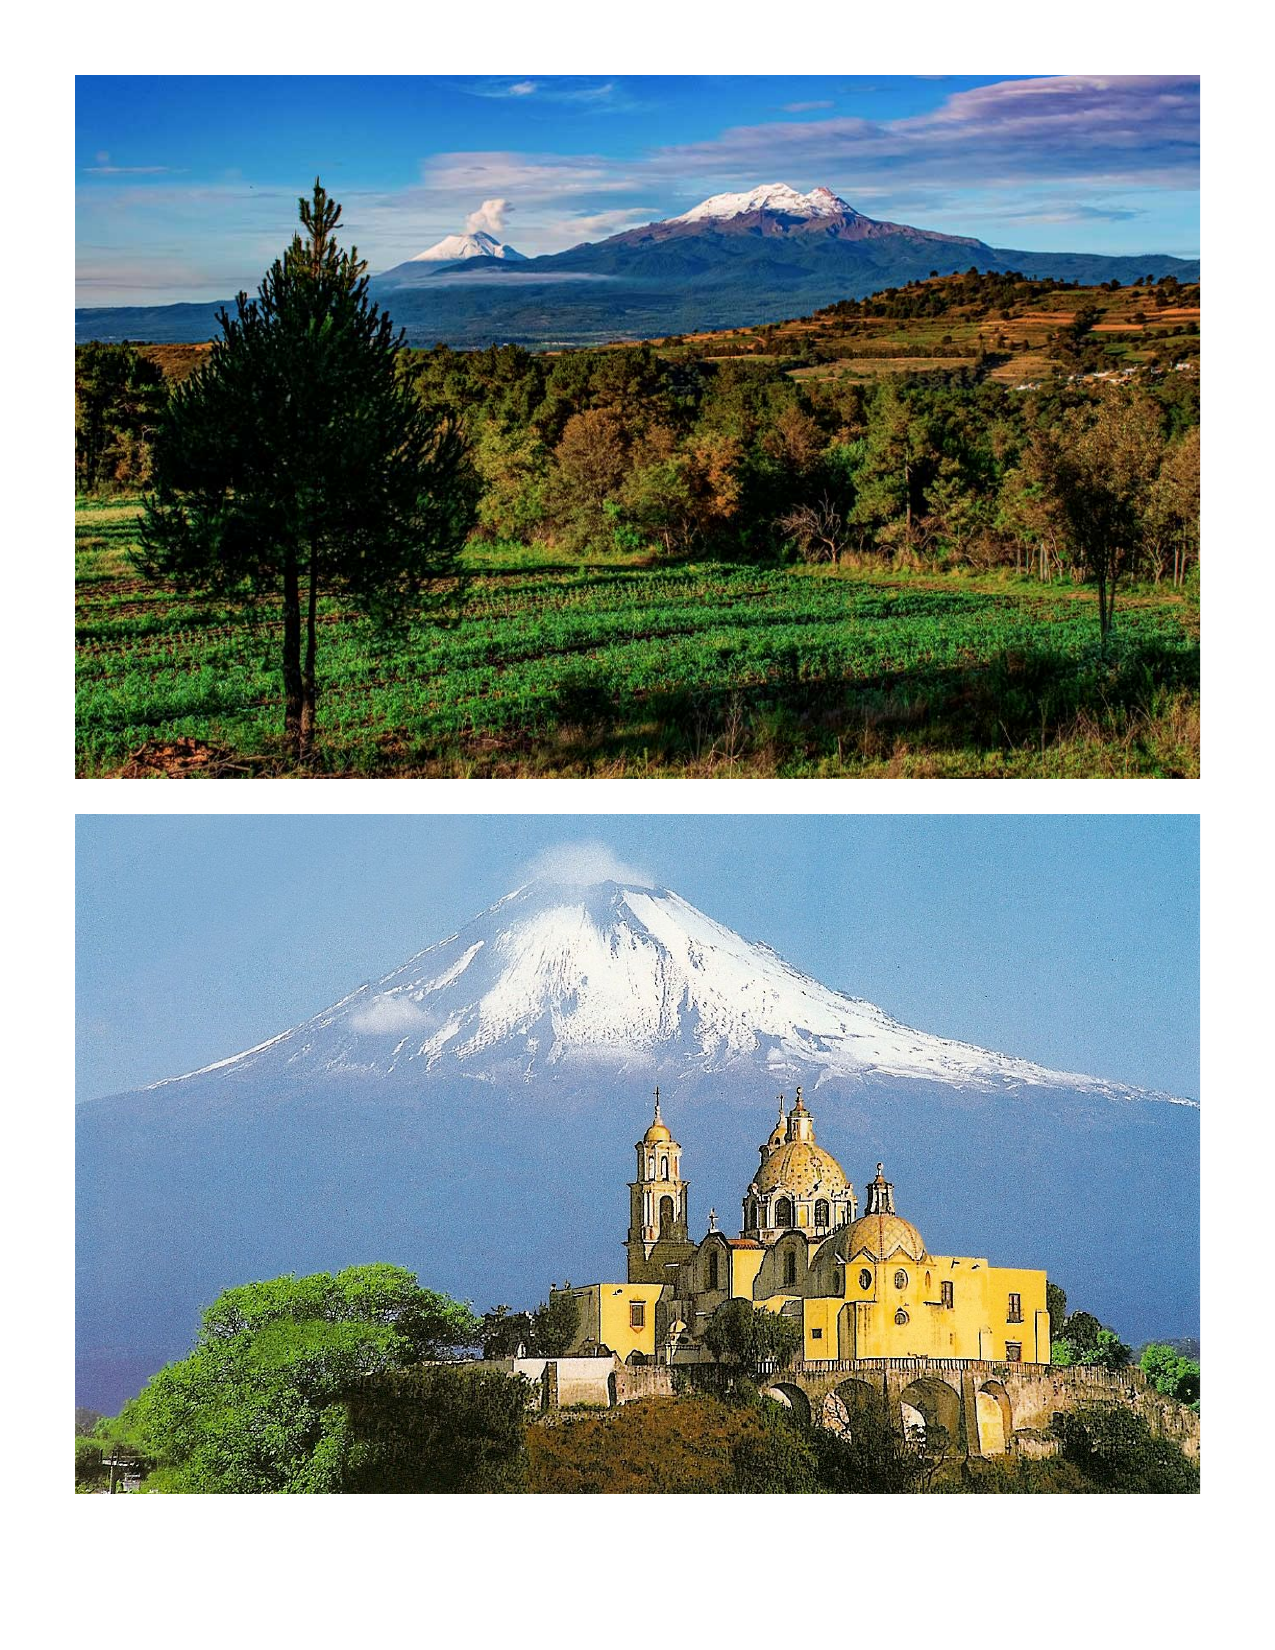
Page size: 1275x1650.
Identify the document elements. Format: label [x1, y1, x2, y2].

picture [75, 814, 1200, 1494]
picture [75, 75, 1200, 779]
